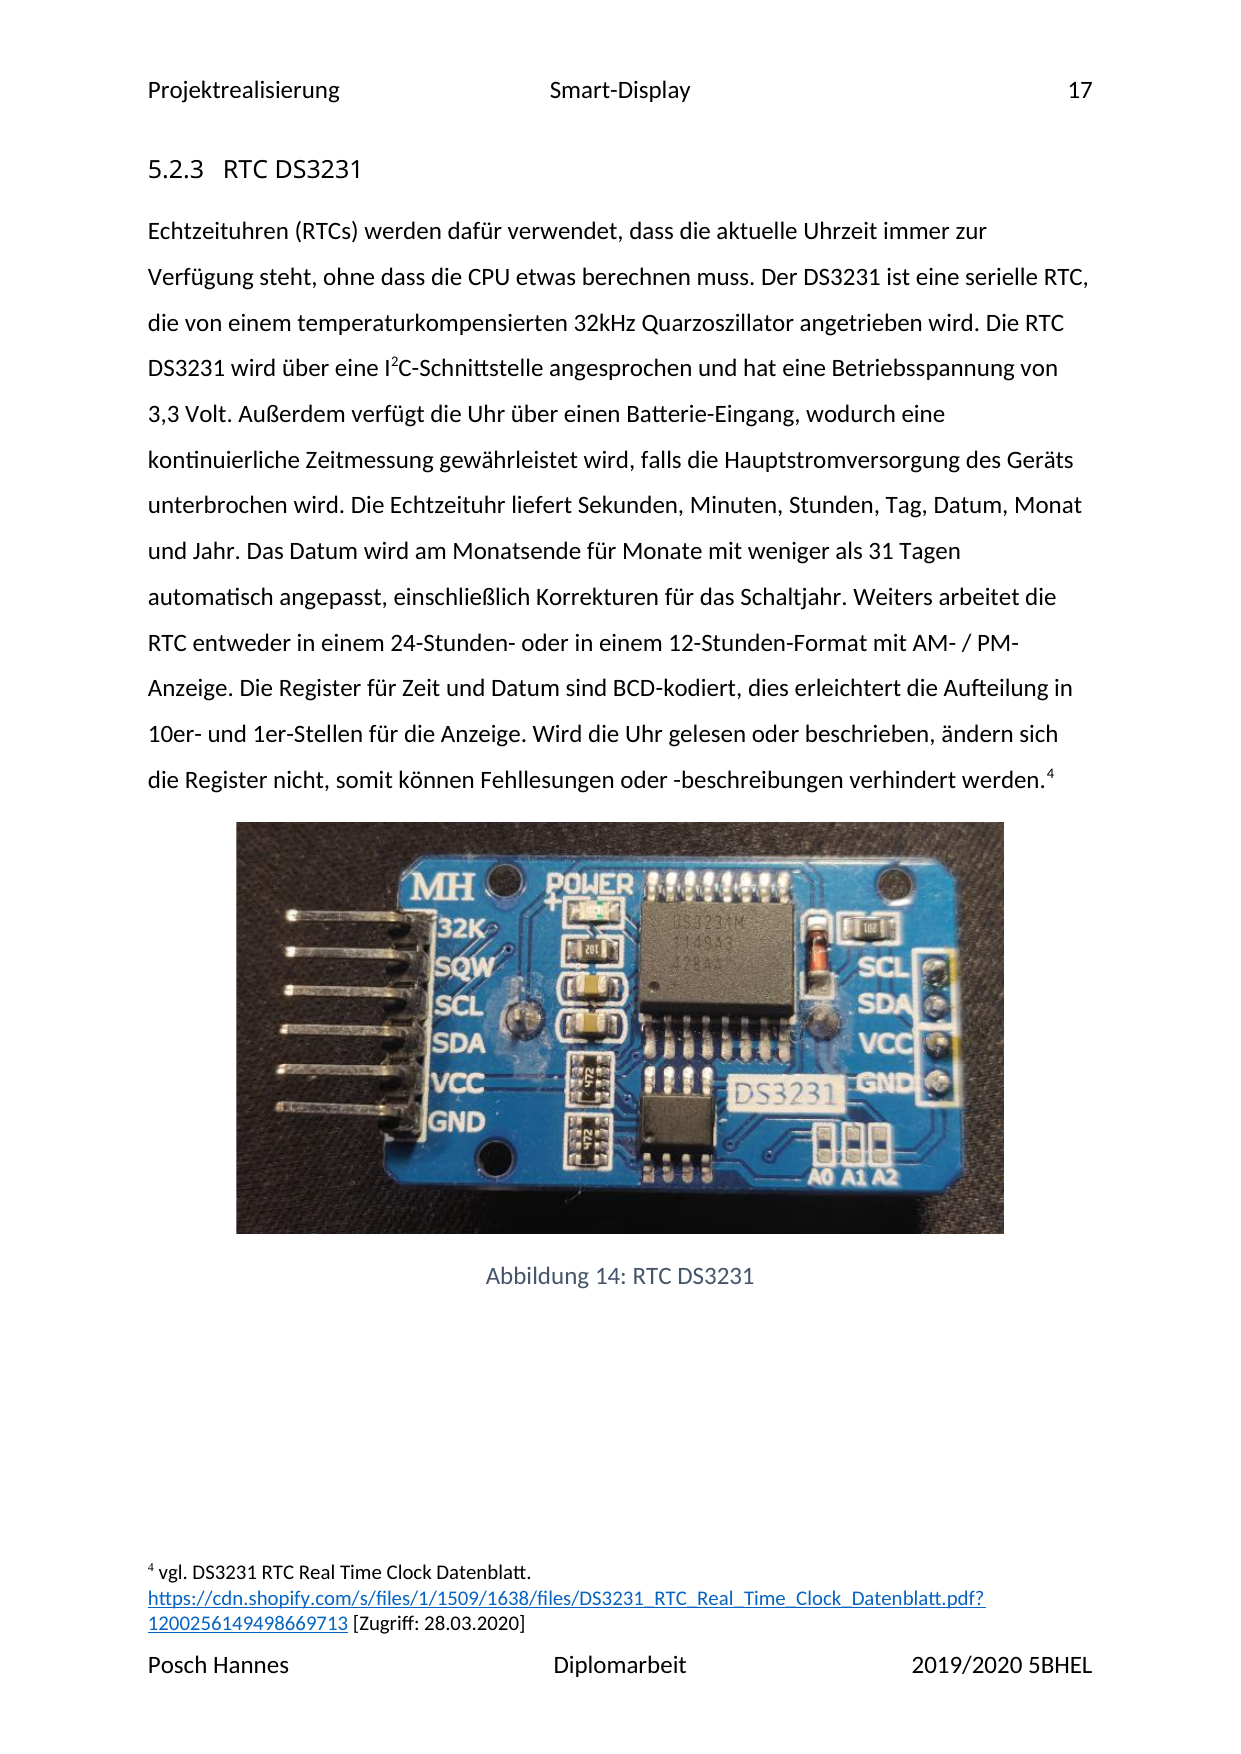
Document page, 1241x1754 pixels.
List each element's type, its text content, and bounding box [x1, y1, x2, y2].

picture [236, 822, 1004, 1234]
text Echtzeituhren (RTCs) werden dafür verwendet, dass die aktuelle Uhrzeit immer zur Verfügung steht, ohne dass die CPU etwas berechnen muss. Der DS3231 ist eine serielle RTC, die von einem temperaturkompensierten 32kHz Quarzoszillator angetrieben wird. Die RTC DS3231 wird über eine I2C-Schnittstelle angesprochen und hat eine Betriebsspannung von 3,3 Volt. Außerdem verfügt die Uhr über einen Batterie-Eingang, wodurch eine kontinuierliche Zeitmessung gewährleistet wird, falls die Hauptstromversorgung des Geräts unterbrochen wird. Die Echtzeituhr liefert Sekunden, Minuten, Stunden, Tag, Datum, Monat und Jahr. Das Datum wird am Monatsende für Monate mit weniger als 31 Tagen automatisch angepasst, einschließlich Korrekturen für das Schaltjahr. Weiters arbeitet die RTC entweder in einem 24-Stunden- oder in einem 12-Stunden-Format mit AM- / PM-Anzeige. Die Register für Zeit und Datum sind BCD-kodiert, dies erleichtert die Aufteilung in 10er- und 1er-Stellen für die Anzeige. Wird die Uhr gelesen oder beschrieben, ändern sich die Register nicht, somit können Fehllesungen oder -beschreibungen verhindert werden. [148, 215, 1093, 794]
subtitle RTC DS3231 [148, 152, 1093, 186]
text Abbildung 14: RTC DS3231 [148, 1260, 1093, 1291]
